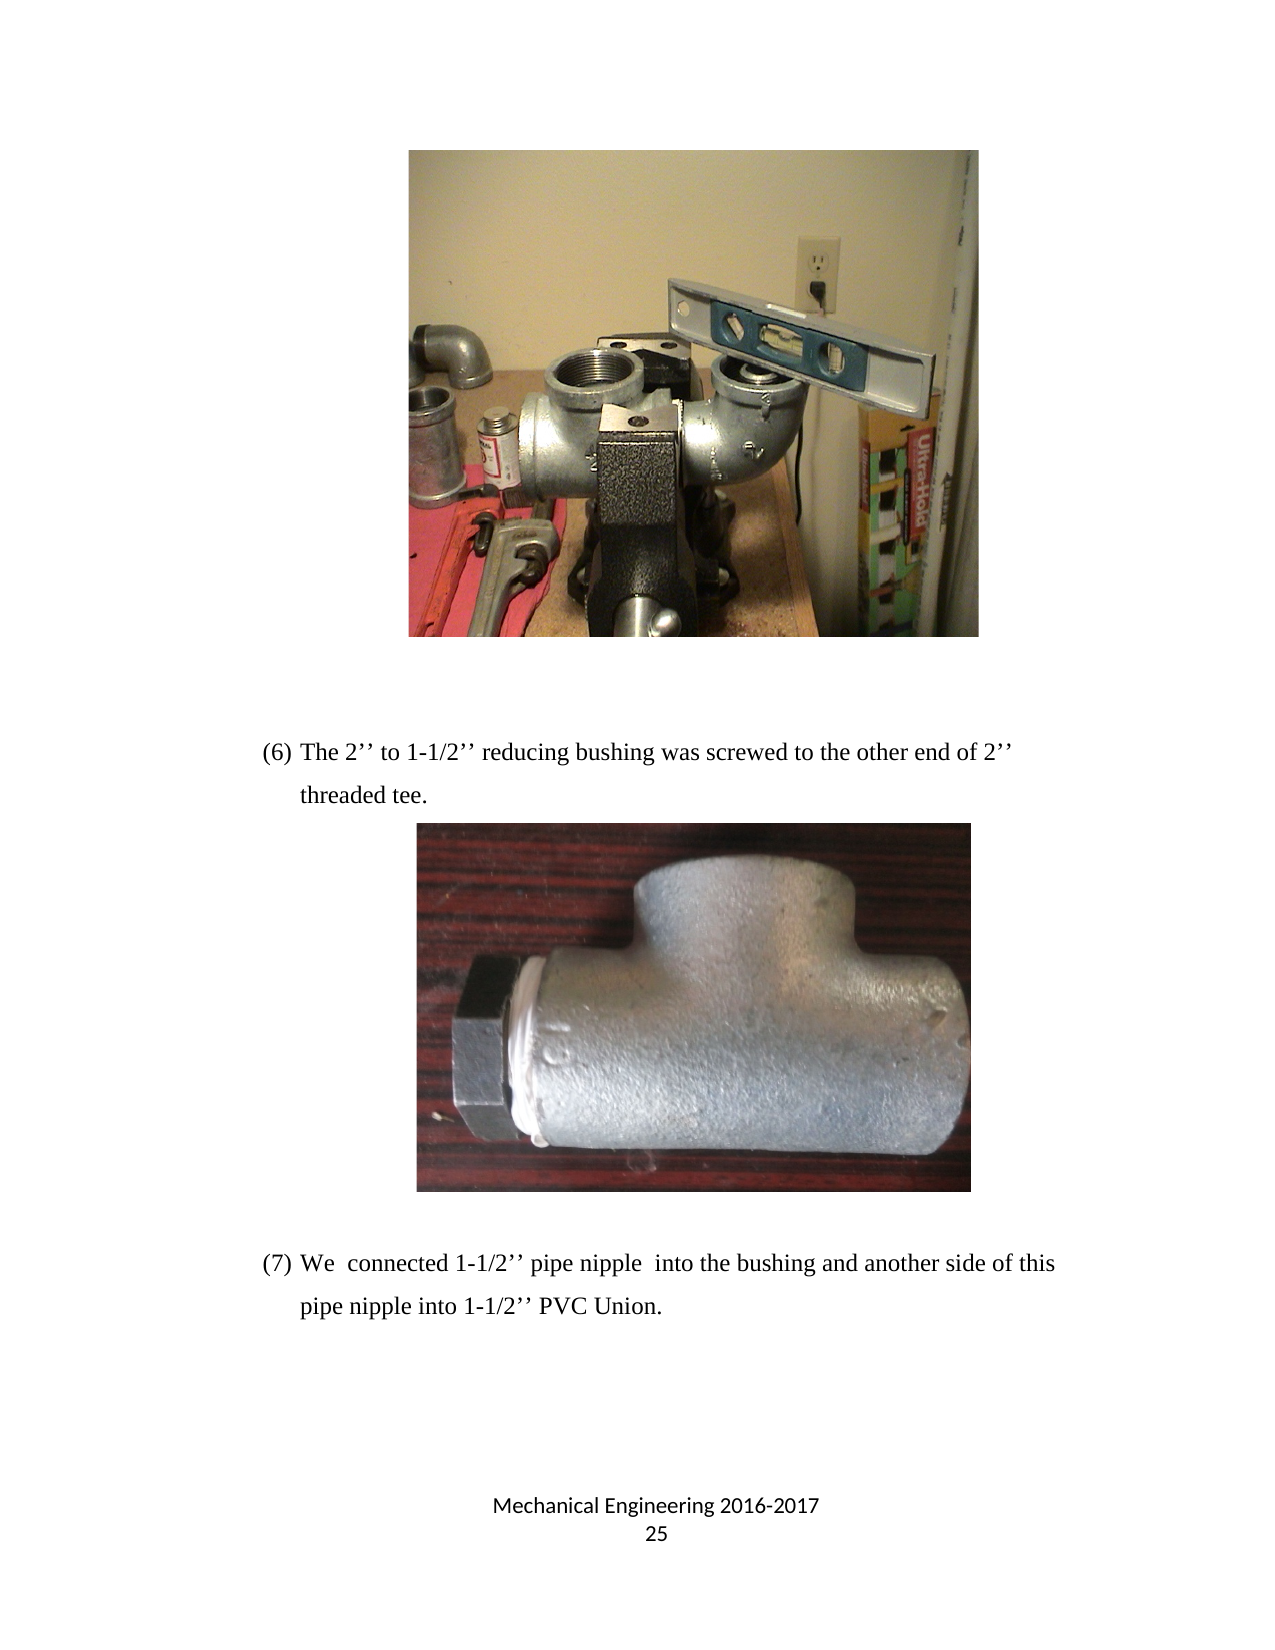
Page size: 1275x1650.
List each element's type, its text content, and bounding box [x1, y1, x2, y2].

list We connected 1-1/2’’ pipe nipple into the bushing and another side of this pipe nipple into 1-1/2’’ PVC Union. [262, 1248, 1087, 1320]
list The 2’’ to 1-1/2’’ reducing bushing was screwed to the other end of 2’’ threaded tee. [262, 737, 1087, 809]
picture [416, 823, 971, 1192]
